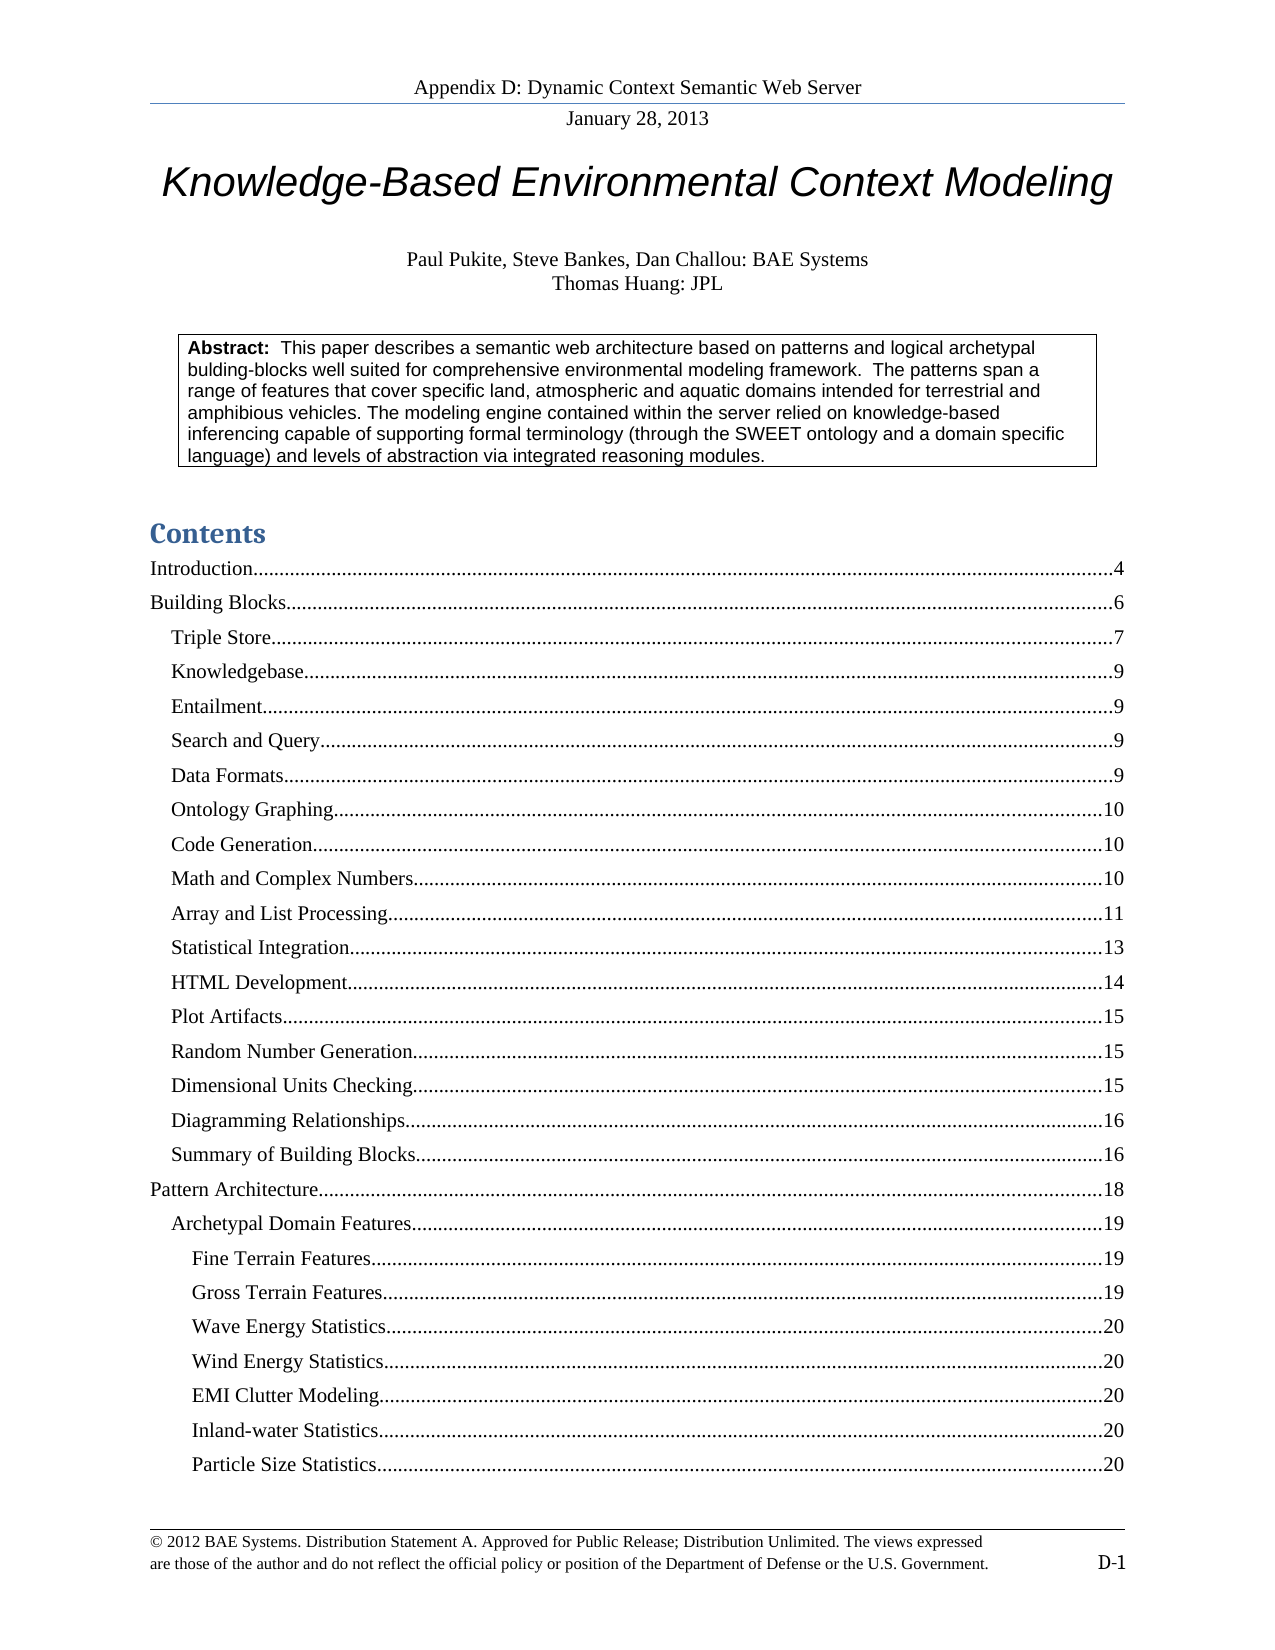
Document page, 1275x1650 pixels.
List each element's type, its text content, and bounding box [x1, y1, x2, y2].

text Thomas Huang: JPL [150, 271, 1125, 295]
text Abstract: This paper describes a semantic web architecture based on patterns and logical archetypal bulding-blocks well suited for comprehensive environmental modeling framework. The patterns span a range of features that cover specific land, atmospheric and aquatic domains intended for terrestrial and amphibious vehicles. The modeling engine contained within the server relied on knowledge-based inferencing capable of supporting formal terminology (through the SWEET ontology and a domain specific language) and levels of abstraction via integrated reasoning modules. [179, 335, 1096, 466]
text Paul Pukite, Steve Bankes, Dan Challou: BAE Systems [150, 247, 1125, 271]
title Knowledge-Based Environmental Context Modeling [150, 157, 1125, 205]
